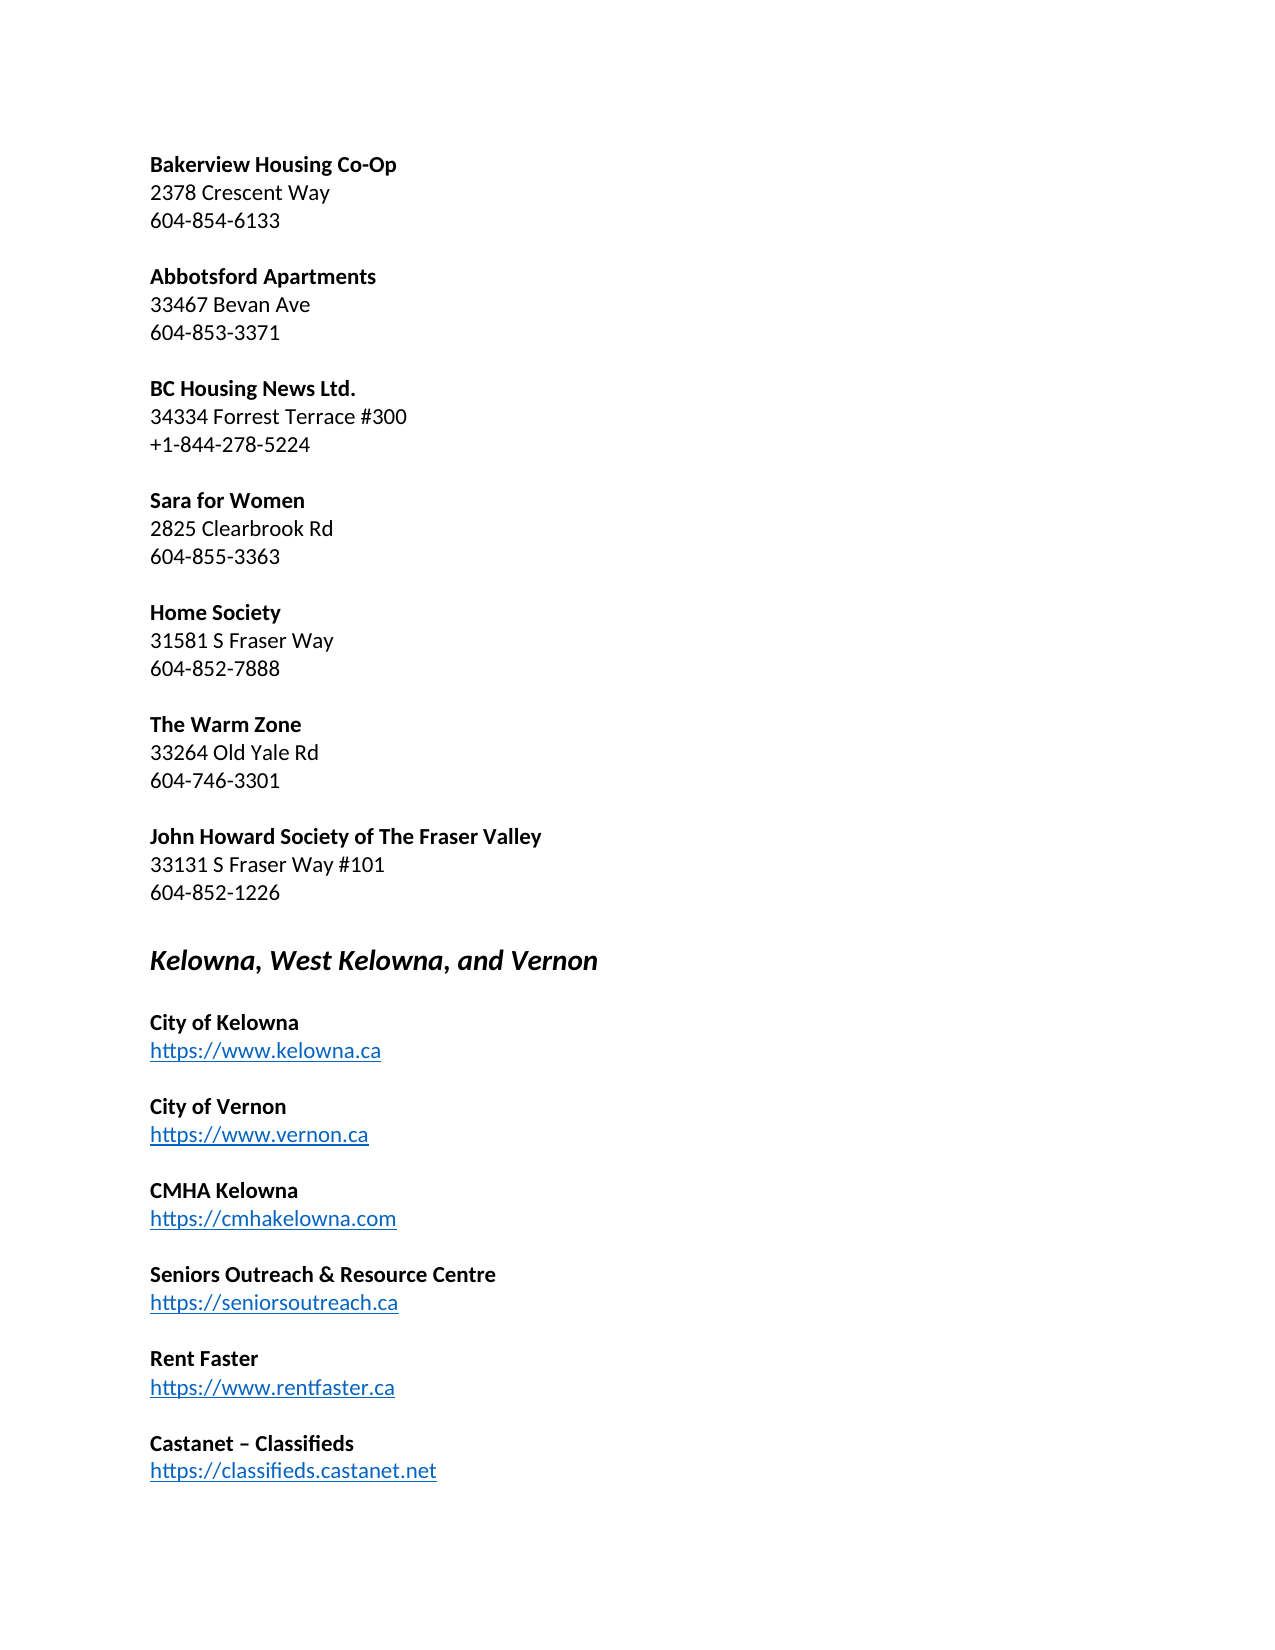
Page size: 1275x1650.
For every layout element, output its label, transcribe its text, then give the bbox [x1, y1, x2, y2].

text https://www.vernon.ca [150, 1120, 1125, 1148]
text 2825 Clearbrook Rd [150, 514, 1125, 542]
text City of Vernon [150, 1092, 1125, 1120]
text https://www.rentfaster.ca [150, 1373, 1125, 1401]
text https://www.kelowna.ca [150, 1036, 1125, 1064]
text https://seniorsoutreach.ca [150, 1288, 1125, 1317]
text https://classifieds.castanet.net [150, 1457, 1125, 1485]
text 2378 Crescent Way [150, 178, 1125, 206]
text John Howard Society of The Fraser Valley [150, 822, 1125, 851]
text 33131 S Fraser Way #101 [150, 851, 1125, 878]
text Sara for Women [150, 486, 1125, 514]
text City of Kelowna [150, 1008, 1125, 1036]
text 31581 S Fraser Way [150, 626, 1125, 654]
text BC Housing News Ltd. [150, 374, 1125, 402]
text Kelowna, West Kelowna, and Vernon [150, 942, 1125, 978]
text 604-854-6133 [150, 206, 1125, 234]
text https://cmhakelowna.com [150, 1204, 1125, 1232]
text Home Society [150, 598, 1125, 626]
text Seniors Outreach & Resource Centre [150, 1261, 1125, 1288]
text 604-852-1226 [150, 878, 1125, 907]
text Rent Faster [150, 1344, 1125, 1373]
text CMHA Kelowna [150, 1176, 1125, 1204]
text 604-852-7888 [150, 654, 1125, 682]
text 604-853-3371 [150, 318, 1125, 346]
text Abbotsford Apartments [150, 262, 1125, 290]
text 604-855-3363 [150, 542, 1125, 570]
text Castanet – Classifieds [150, 1429, 1125, 1457]
text +1-844-278-5224 [150, 430, 1125, 458]
text 33467 Bevan Ave [150, 290, 1125, 318]
text 33264 Old Yale Rd [150, 738, 1125, 766]
text 34334 Forrest Terrace #300 [150, 402, 1125, 430]
text Bakerview Housing Co-Op [150, 150, 1125, 178]
text 604-746-3301 [150, 766, 1125, 794]
text The Warm Zone [150, 710, 1125, 738]
